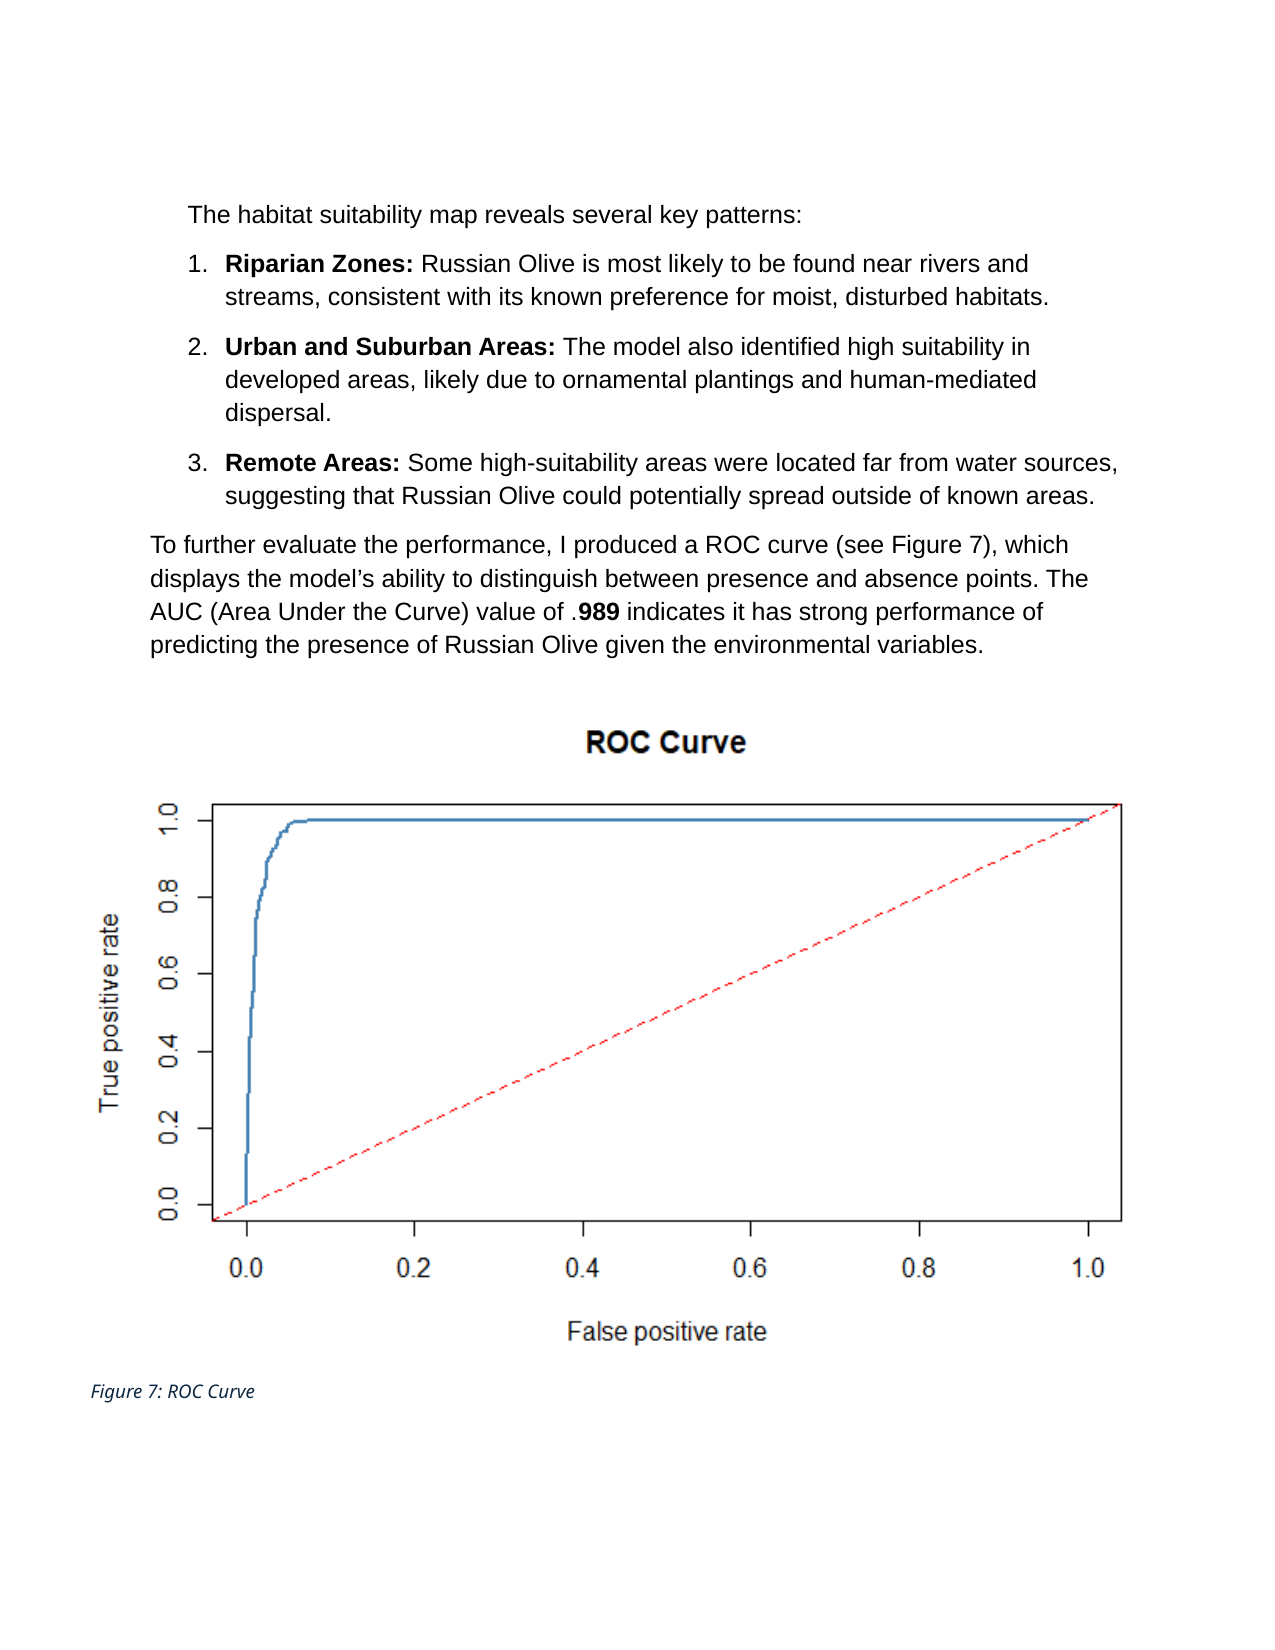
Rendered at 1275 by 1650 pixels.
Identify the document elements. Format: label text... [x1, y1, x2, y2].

list Urban and Suburban Areas: The model also identified high suitability in developed areas, likely due to ornamental plantings and human-mediated dispersal. [187, 332, 1125, 427]
text To further evaluate the performance, I produced a ROC curve (see Figure 7), which displays the model’s ability to distinguish between presence and absence points. The AUC (Area Under the Curve) value of .989 indicates it has strong performance of predicting the presence of Russian Olive given the environmental variables. [150, 531, 1125, 658]
list Riparian Zones: Russian Olive is most likely to be found near rivers and streams, consistent with its known preference for moist, disturbed habitats. [187, 249, 1125, 311]
list Remote Areas: Some high-suitability areas were located far from water sources, suggesting that Russian Olive could potentially spread outside of known areas. [187, 448, 1125, 509]
picture [90, 677, 1185, 1378]
text The habitat suitability map reveals several key patterns: [150, 200, 1125, 228]
